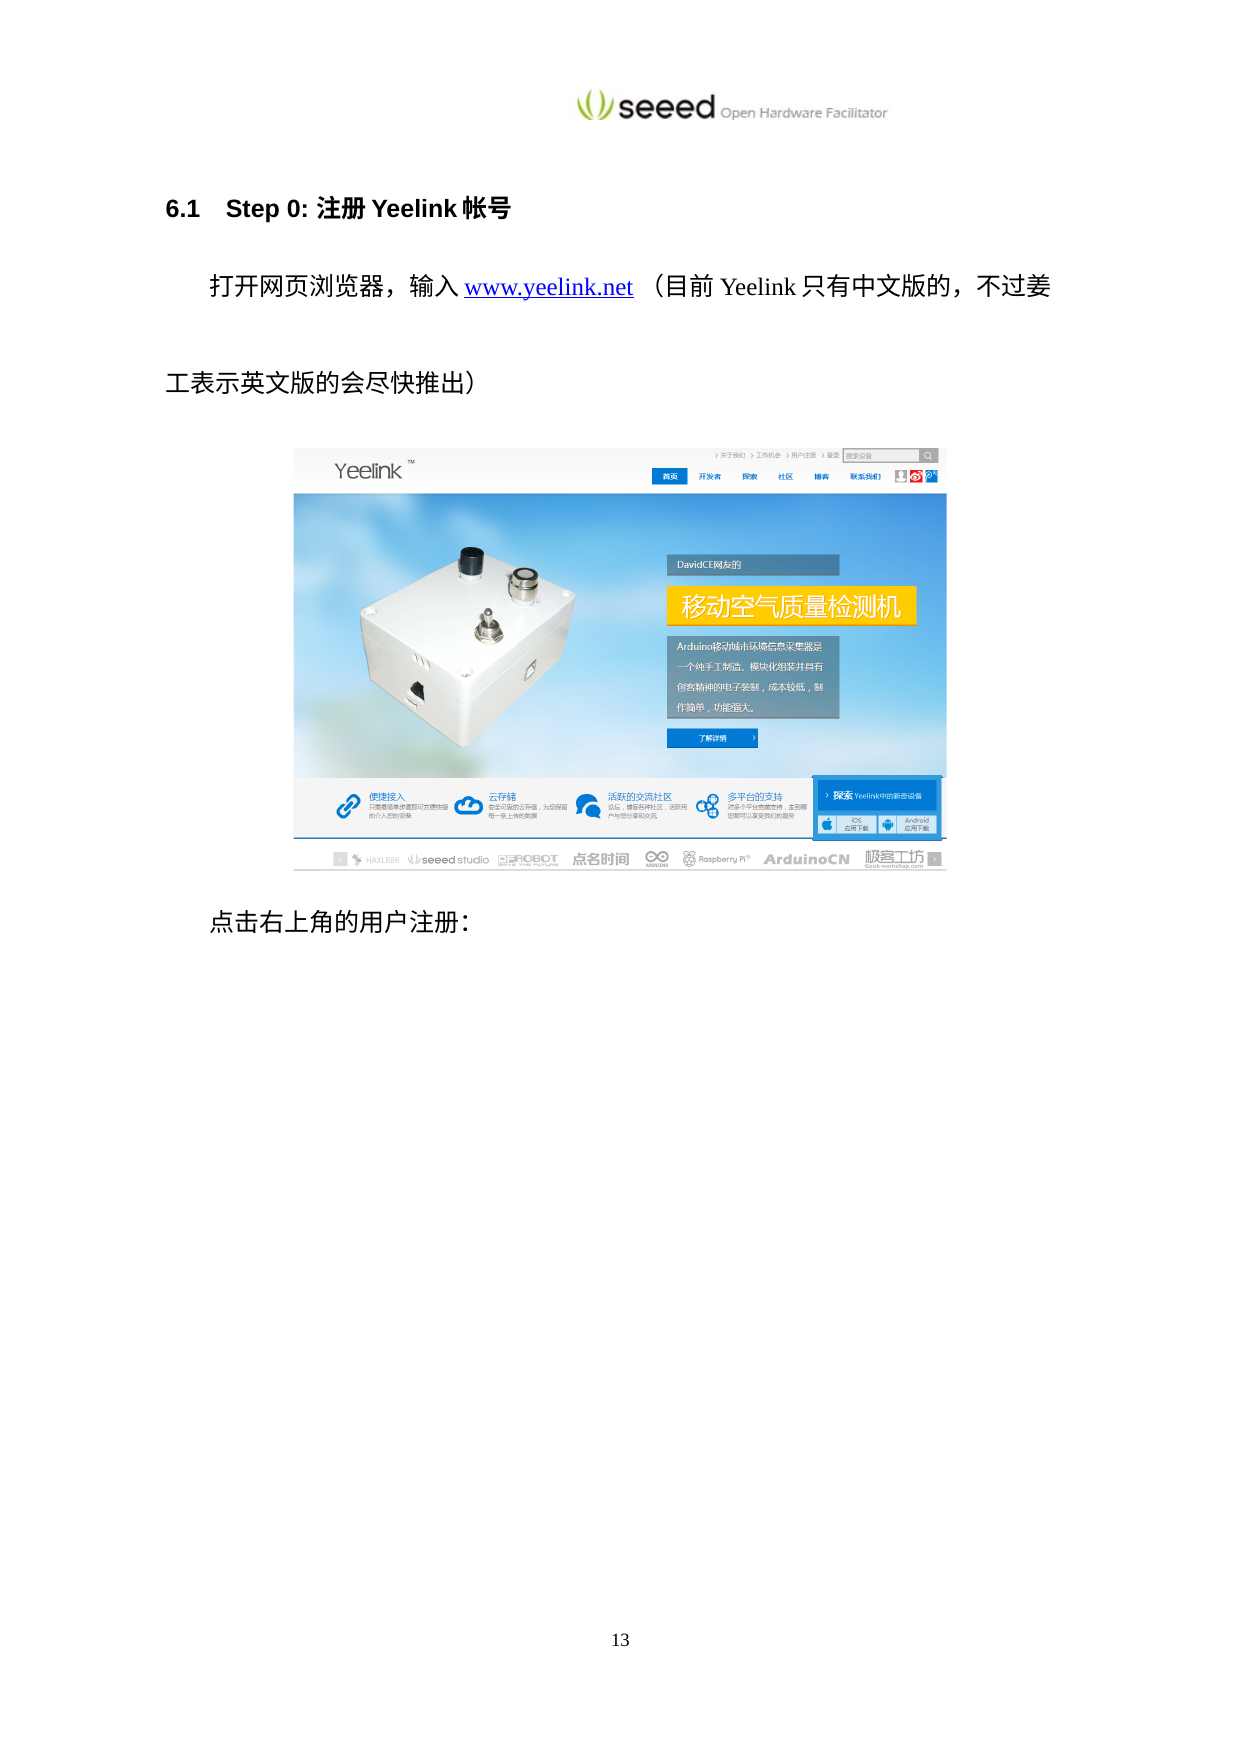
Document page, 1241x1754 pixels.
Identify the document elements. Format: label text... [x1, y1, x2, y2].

text 点击右上角的用户注册： [165, 888, 1075, 953]
picture [569, 88, 891, 120]
subtitle Step 0: 注册Yeelink帐号 [165, 174, 1075, 239]
text 打开网页浏览器，输入www.yeelink.net （目前Yeelink只有中文版的，不过姜工表示英文版的会尽快推出） [165, 252, 1075, 414]
picture [293, 448, 947, 871]
